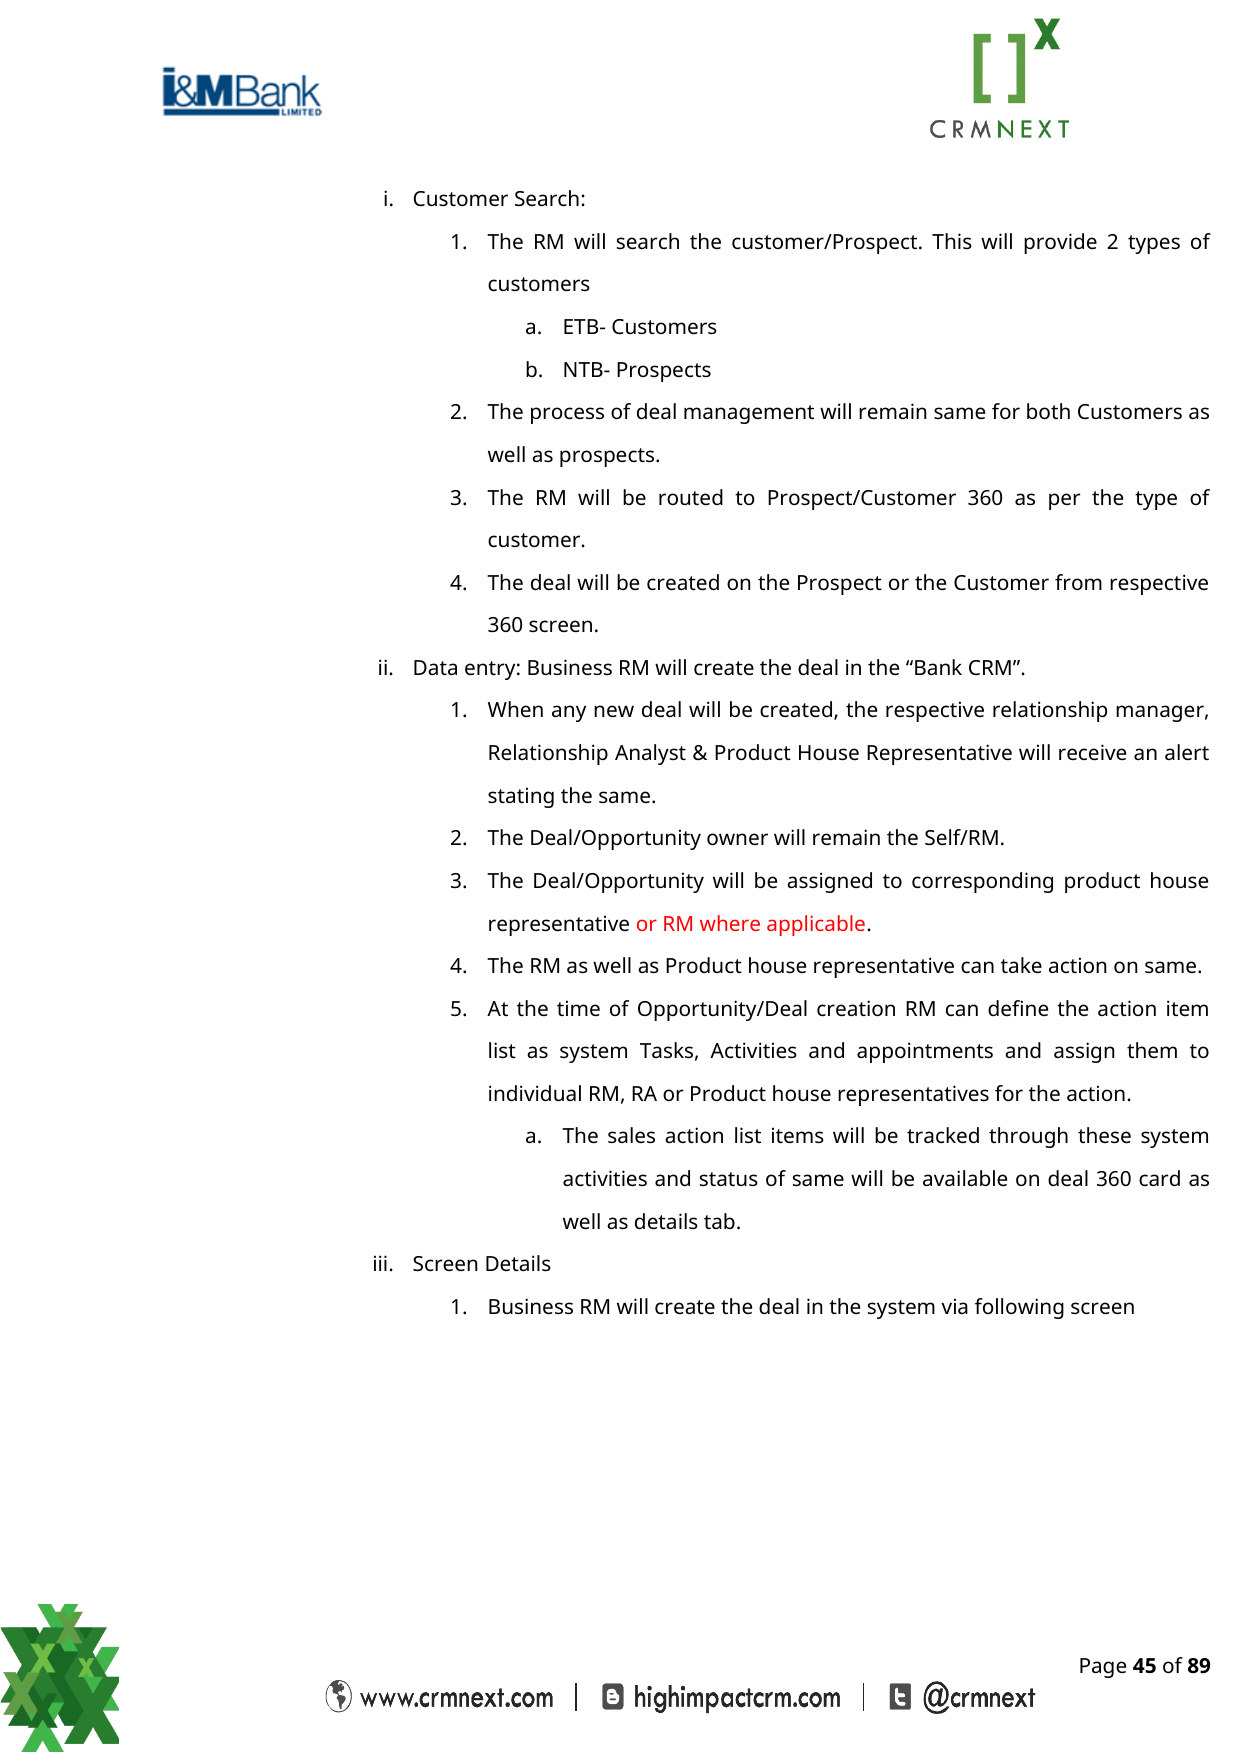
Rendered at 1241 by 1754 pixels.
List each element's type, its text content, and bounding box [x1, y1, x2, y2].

list The sales action list items will be tracked through these system activities and status of same will be available on deal 360 card as well as details tab. [525, 1122, 1211, 1235]
list The RM will be routed to Prospect/Customer 360 as per the type of customer. [450, 483, 1211, 554]
list The RM will search the customer/Prospect. This will provide 2 types of customers [450, 227, 1211, 298]
list ETB- Customers [525, 312, 1211, 341]
list NTB- Prospects [525, 355, 1211, 383]
list The deal will be created on the Prospect or the Customer from respective 360 screen. [450, 568, 1211, 639]
list The RM as well as Product house representative can take action on same. [450, 951, 1211, 980]
list At the time of Opportunity/Deal creation RM can define the action item list as system Tasks, Activities and appointments and assign them to individual RM, RA or Product house representatives for the action. [450, 994, 1211, 1107]
picture [0, 1604, 119, 1751]
picture [150, 0, 335, 185]
list When any new deal will be created, the respective relationship manager, Relationship Analyst & Product House Representative will receive an alert stating the same. [450, 696, 1211, 809]
list Customer Search: [394, 184, 1211, 213]
list Data entry: Business RM will create the deal in the “Bank CRM”. [394, 653, 1211, 681]
picture [920, 0, 1078, 157]
list Screen Details [394, 1249, 1211, 1278]
list Business RM will create the deal in the system via following screen [450, 1292, 1211, 1321]
list The Deal/Opportunity will be assigned to corresponding product house representative or RM where applicable. [450, 866, 1211, 937]
list The process of deal management will remain same for both Customers as well as prospects. [450, 397, 1211, 468]
list The Deal/Opportunity owner will remain the Self/RM. [450, 823, 1211, 852]
